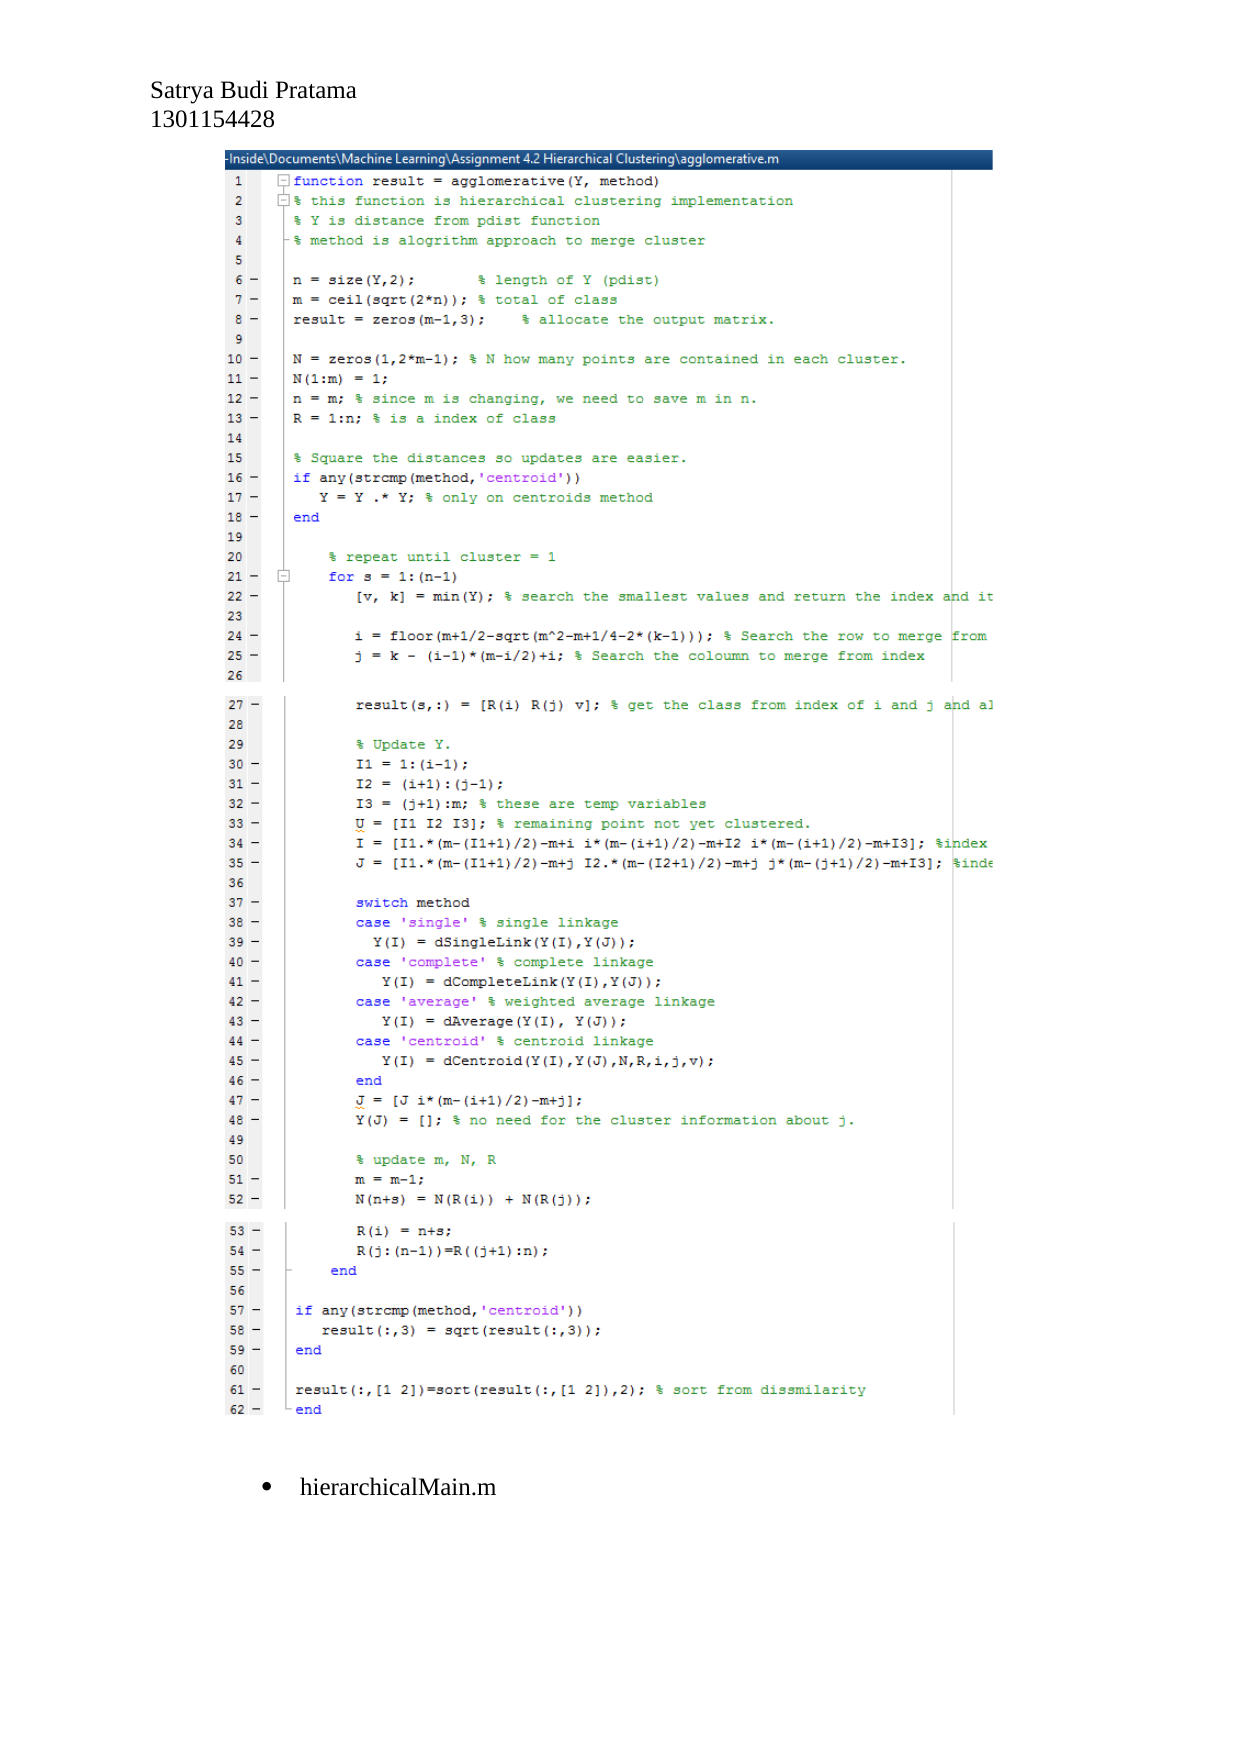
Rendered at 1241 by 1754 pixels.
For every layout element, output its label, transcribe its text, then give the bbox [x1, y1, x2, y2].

picture [225, 1222, 993, 1415]
picture [225, 696, 993, 1209]
picture [225, 150, 993, 682]
list hierarchicalMain.m [262, 1472, 1090, 1501]
